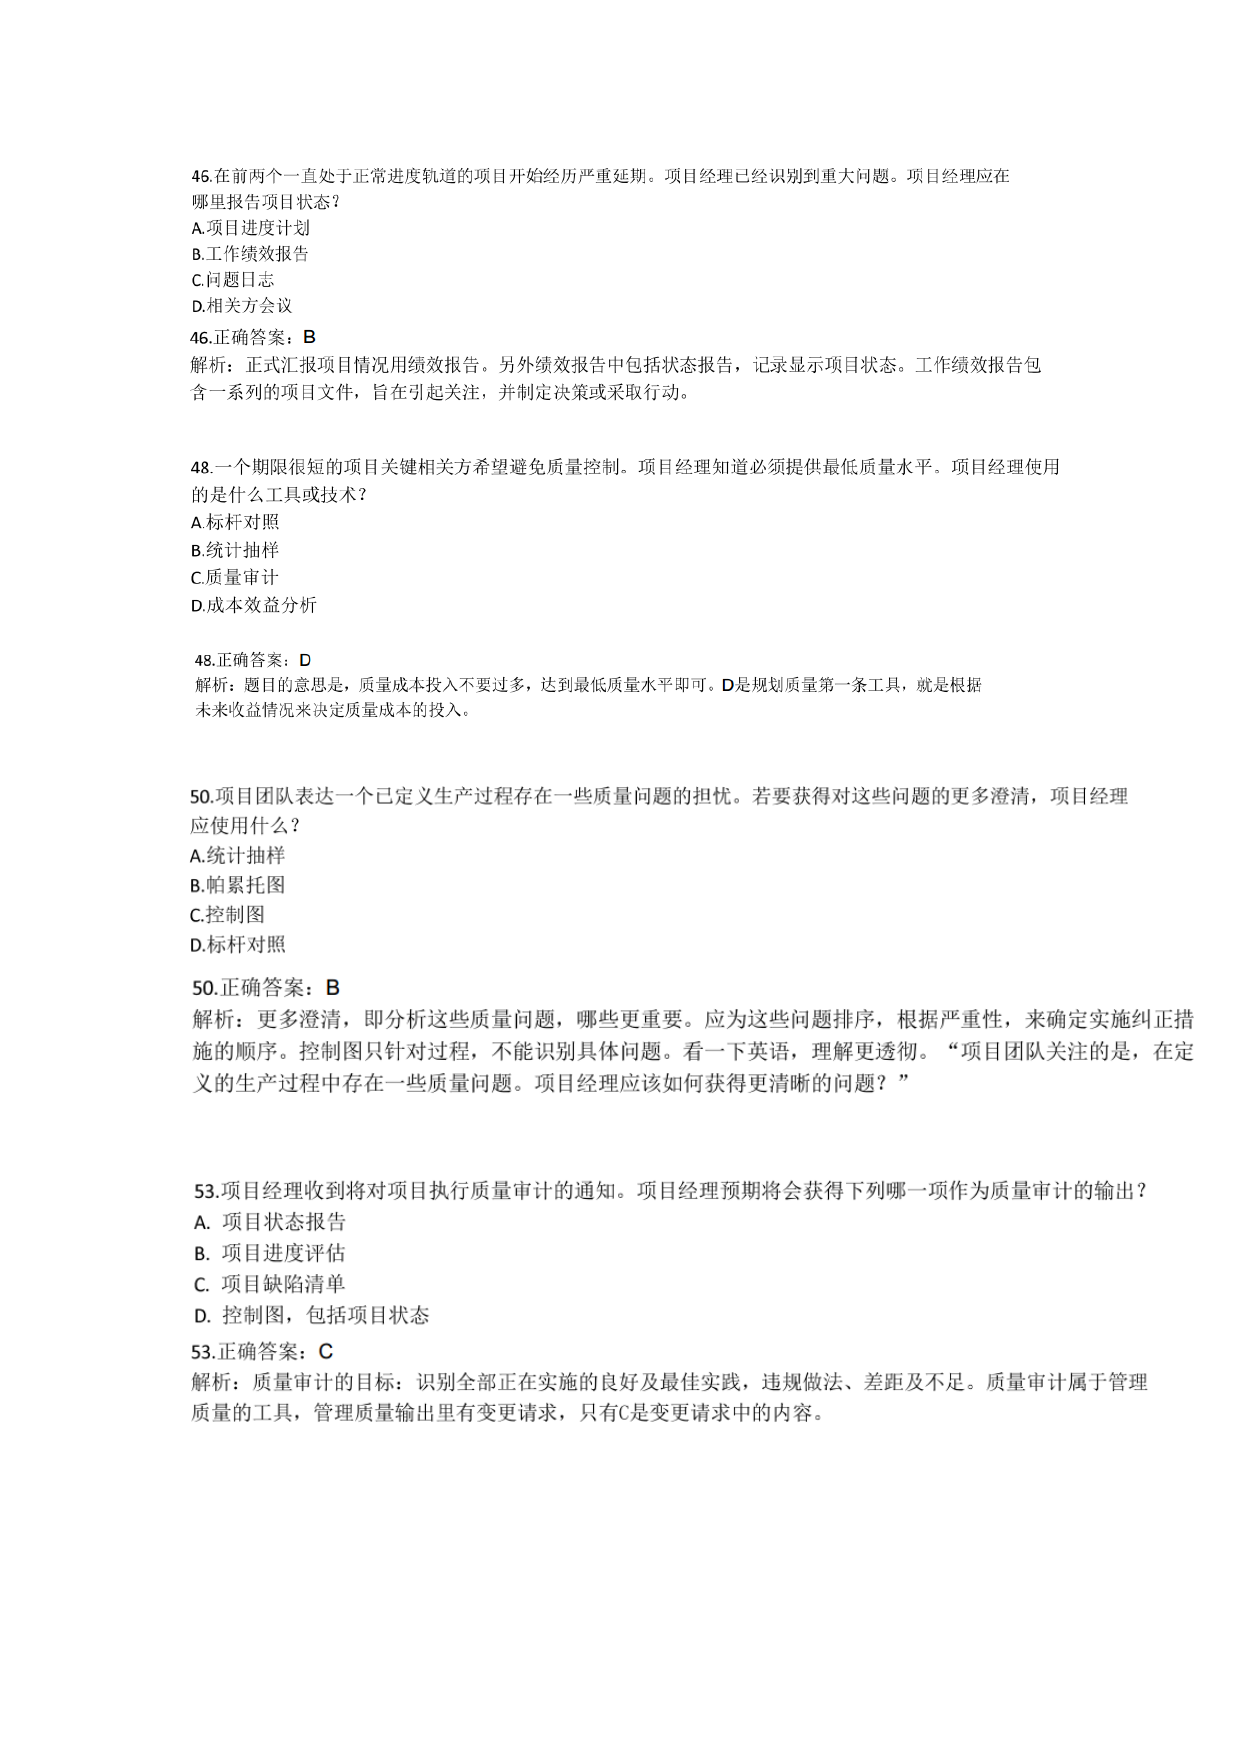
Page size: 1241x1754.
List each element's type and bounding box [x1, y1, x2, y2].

picture [187, 1169, 1157, 1331]
picture [187, 779, 1139, 963]
picture [187, 324, 1054, 406]
picture [187, 974, 1208, 1114]
picture [187, 454, 1069, 620]
picture [187, 649, 991, 730]
picture [187, 162, 1024, 321]
picture [187, 1332, 1188, 1445]
